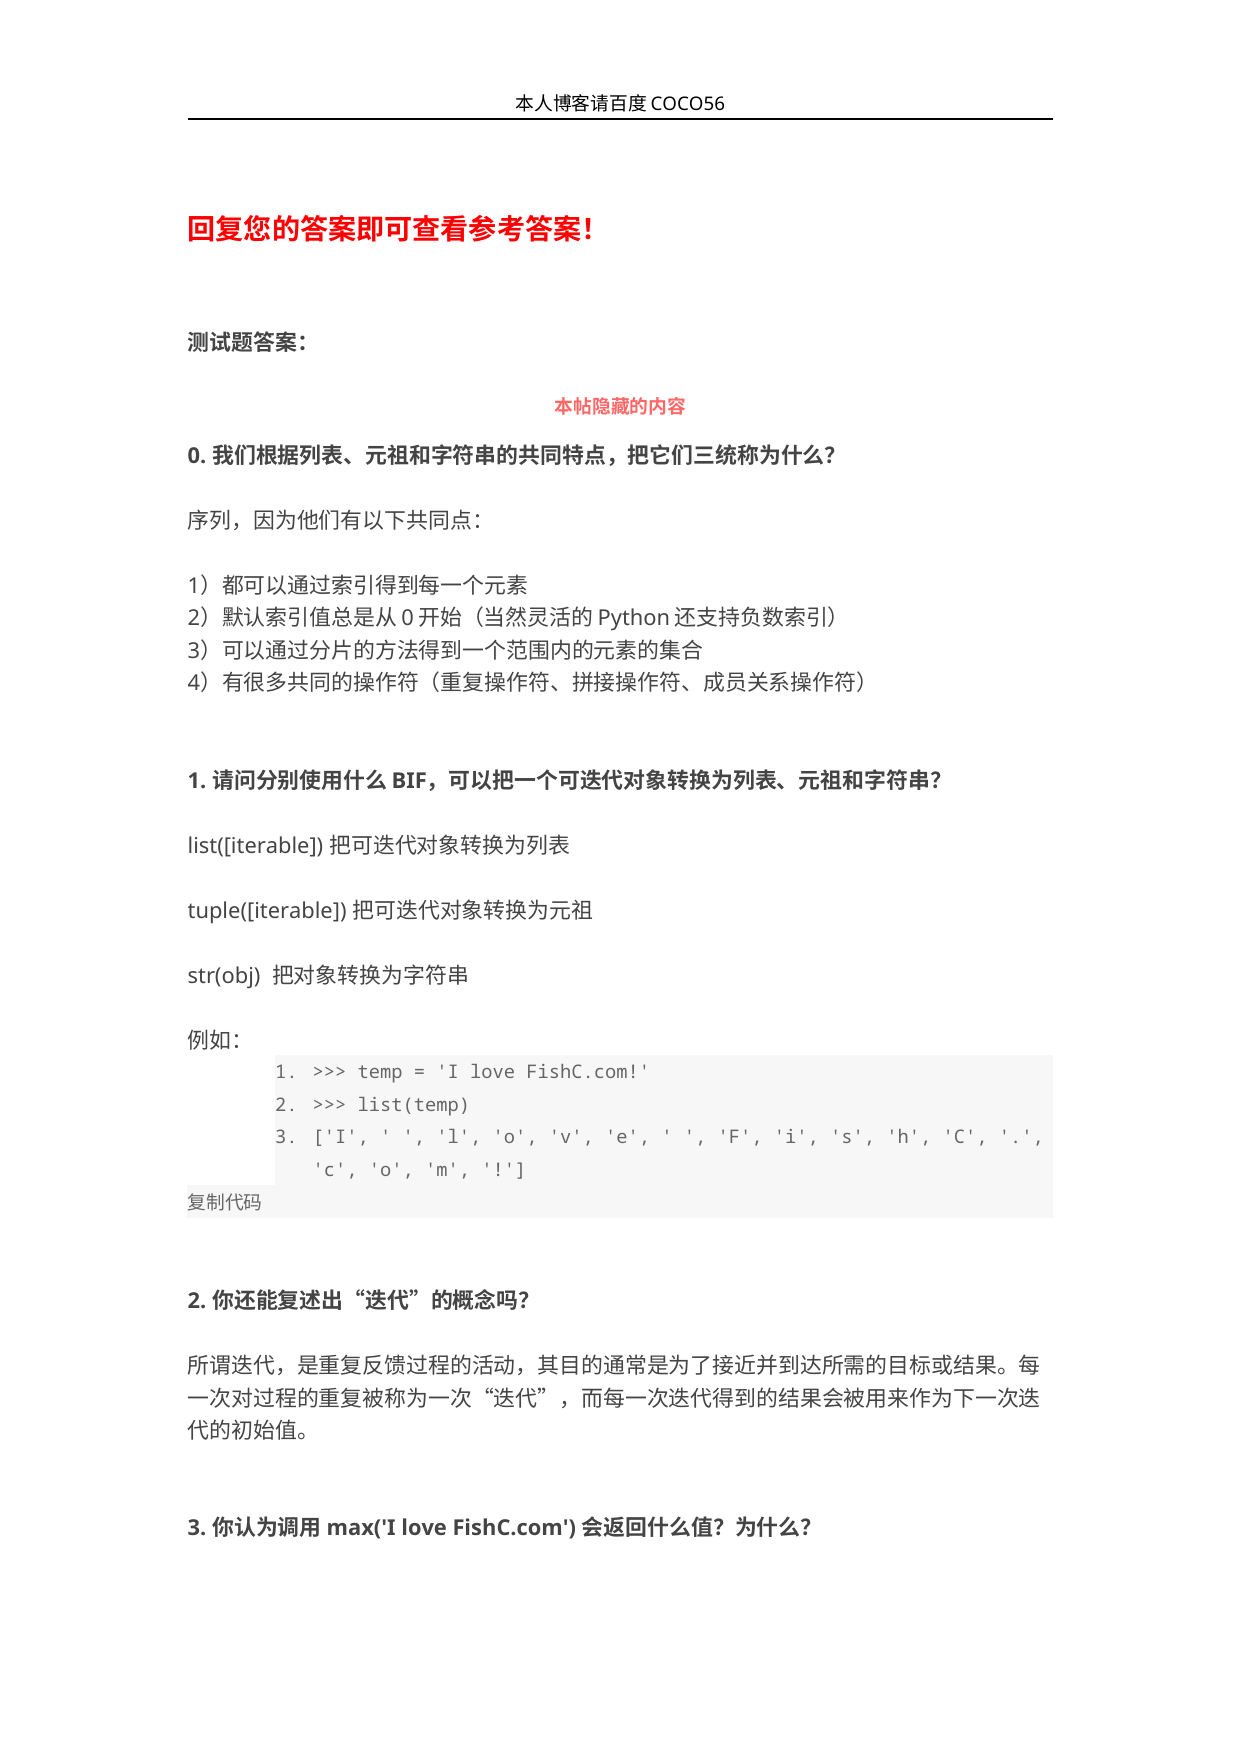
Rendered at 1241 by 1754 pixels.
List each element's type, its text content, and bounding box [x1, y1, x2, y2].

text 0. 我们根据列表、元祖和字符串的共同特点，把它们三统称为什么？ 序列，因为他们有以下共同点： 1）都可以通过索引得到每一个元素 2）默认索引值总是从0开始（当然灵活的Python还支持负数索引） 3）可以通过分片的方法得到一个范围内的元素的集合 4）有很多共同的操作符（重复操作符、拼接操作符、成员关系操作符） 1. 请问分别使用什么BIF，可以把一个可迭代对象转换为列表、元祖和字符串？ list([iterable]) 把可迭代对象转换为列表 tuple([iterable]) 把可迭代对象转换为元祖 str(obj) 把对象转换为字符串 例如： [187, 438, 1053, 1055]
text 复制代码 [187, 1185, 1053, 1218]
subtitle 本帖隐藏的内容 [187, 389, 1053, 422]
list >>> list(temp) [275, 1088, 1053, 1120]
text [187, 1218, 1053, 1575]
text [187, 162, 1053, 389]
list >>> temp = 'I love FishC.com!' [275, 1055, 1053, 1088]
list ['I', ' ', 'l', 'o', 'v', 'e', ' ', 'F', 'i', 's', 'h', 'C', '.', 'c', 'o', 'm', '!'] [275, 1120, 1053, 1185]
